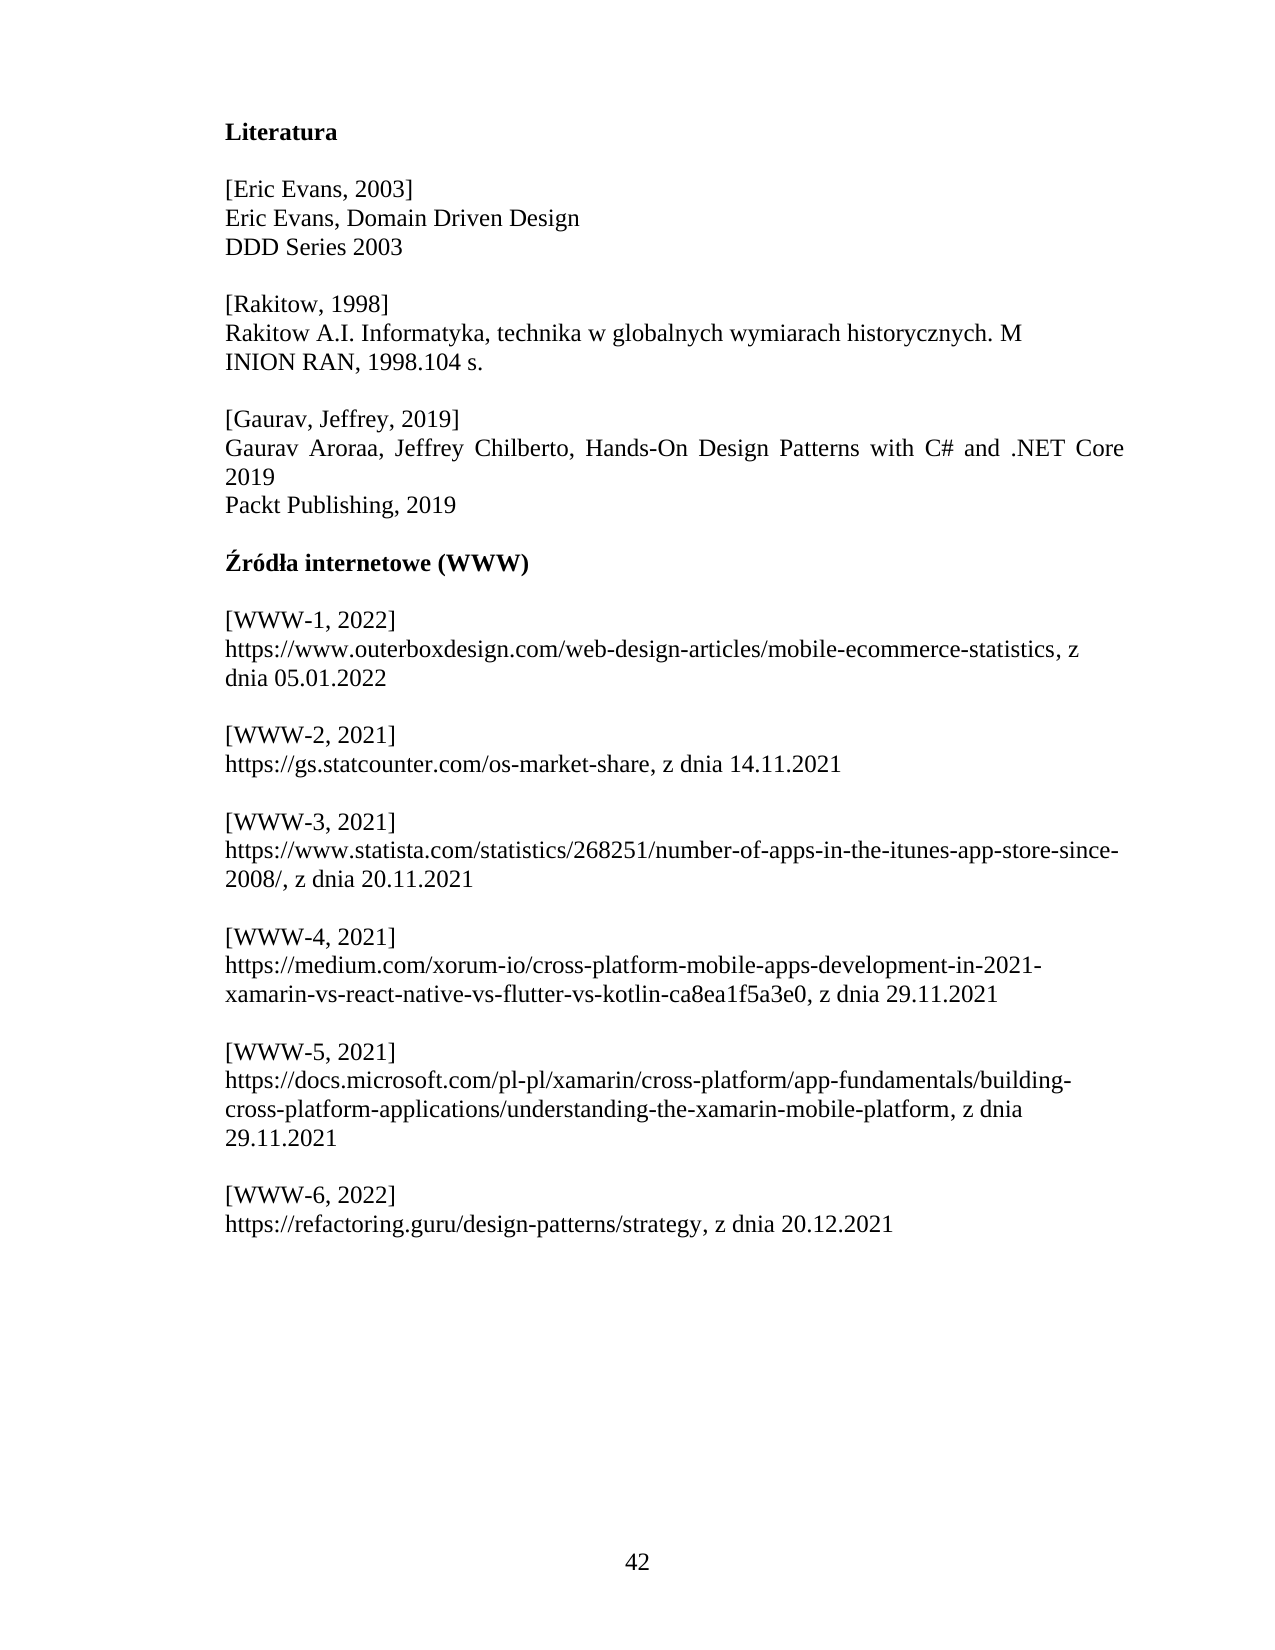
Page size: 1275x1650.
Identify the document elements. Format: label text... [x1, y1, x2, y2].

list [Eric Evans, 2003] [225, 174, 1125, 203]
list https://www.outerboxdesign.com/web-design-articles/mobile-ecommerce-statistics, z dnia 05.01.2022 [225, 634, 1125, 692]
list [Rakitow, 1998] [225, 289, 1125, 318]
list [Gaurav, Jeffrey, 2019] [225, 404, 1125, 433]
list INION RAN, 1998.104 s. [225, 347, 1125, 375]
list https://docs.microsoft.com/pl-pl/xamarin/cross-platform/app-fundamentals/building-cross-platform-applications/understanding-the-xamarin-mobile-platform, z dnia 29.11.2021 [225, 1065, 1125, 1152]
list Packt Publishing, 2019 [225, 490, 1125, 519]
list Źródła internetowe (WWW) [225, 548, 1125, 577]
list [WWW-2, 2021] [225, 720, 1125, 749]
list https://medium.com/xorum-io/cross-platform-mobile-apps-development-in-2021-xamarin-vs-react-native-vs-flutter-vs-kotlin-ca8ea1f5a3e0, z dnia 29.11.2021 [225, 950, 1125, 1008]
list DDD Series 2003 [225, 232, 1125, 260]
list [WWW-1, 2022] [225, 605, 1125, 634]
list [WWW-3, 2021] [225, 807, 1125, 835]
list https://refactoring.guru/design-patterns/strategy, z dnia 20.12.2021 [225, 1209, 1125, 1238]
list [WWW-6, 2022] [225, 1180, 1125, 1209]
subtitle Literatura [225, 117, 1125, 145]
list Eric Evans, Domain Driven Design [225, 203, 1125, 232]
list https://www.statista.com/statistics/268251/number-of-apps-in-the-itunes-app-store-since-2008/, z dnia 20.11.2021 [225, 835, 1125, 893]
list [WWW-5, 2021] [225, 1037, 1125, 1065]
list [WWW-4, 2021] [225, 922, 1125, 950]
list Gaurav Aroraa, Jeffrey Chilberto, Hands-On Design Patterns with C# and .NET Core 2019 [225, 433, 1125, 490]
list https://gs.statcounter.com/os-market-share, z dnia 14.11.2021 [225, 749, 1125, 778]
list Rakitow A.I. Informatyka, technika w globalnych wymiarach historycznych. M [225, 318, 1125, 347]
